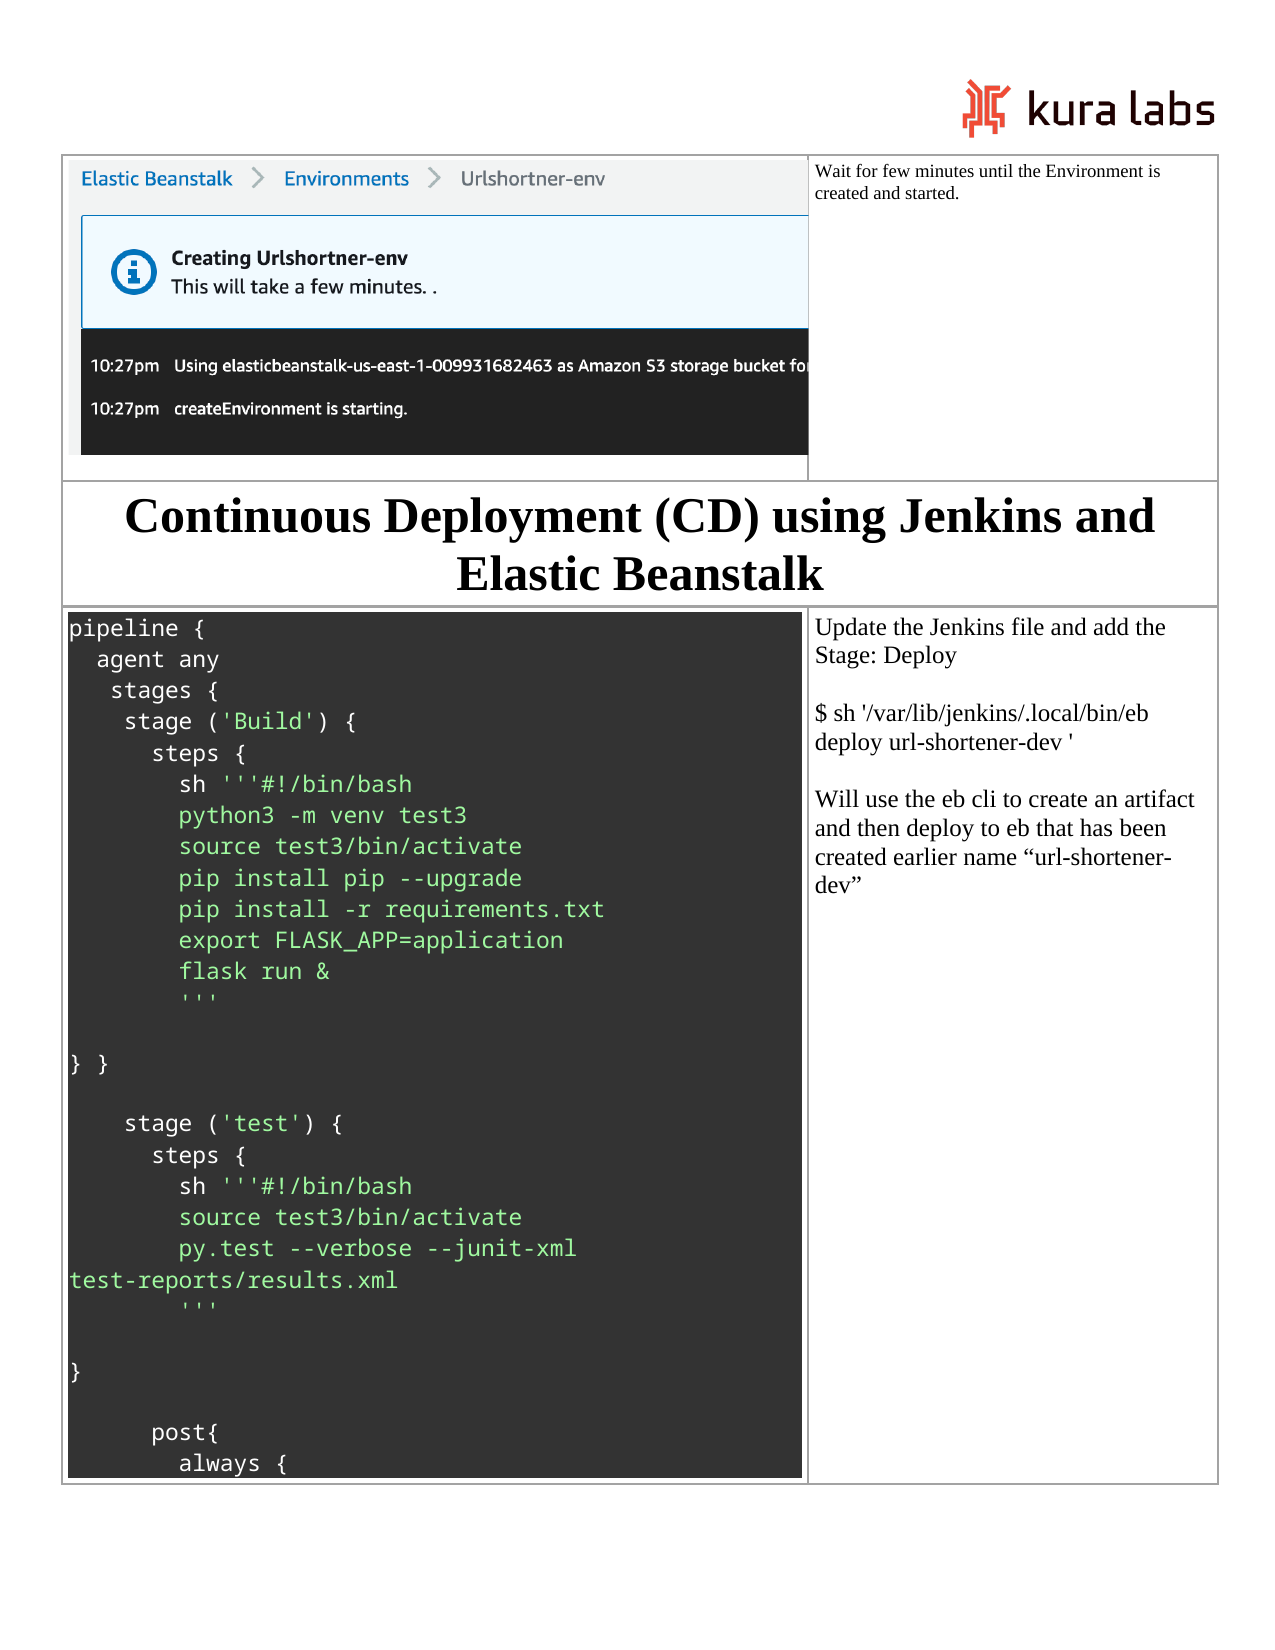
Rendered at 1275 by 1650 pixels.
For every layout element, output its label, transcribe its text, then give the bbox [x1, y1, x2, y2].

table_cell Wait for few minutes until the Environment is created and started. [809, 156, 1217, 480]
picture [962, 75, 1219, 144]
table_cell Continuous Deployment (CD) using Jenkins and Elastic Beanstalk [63, 482, 1217, 605]
table_cell [63, 156, 807, 480]
picture [68, 160, 809, 455]
